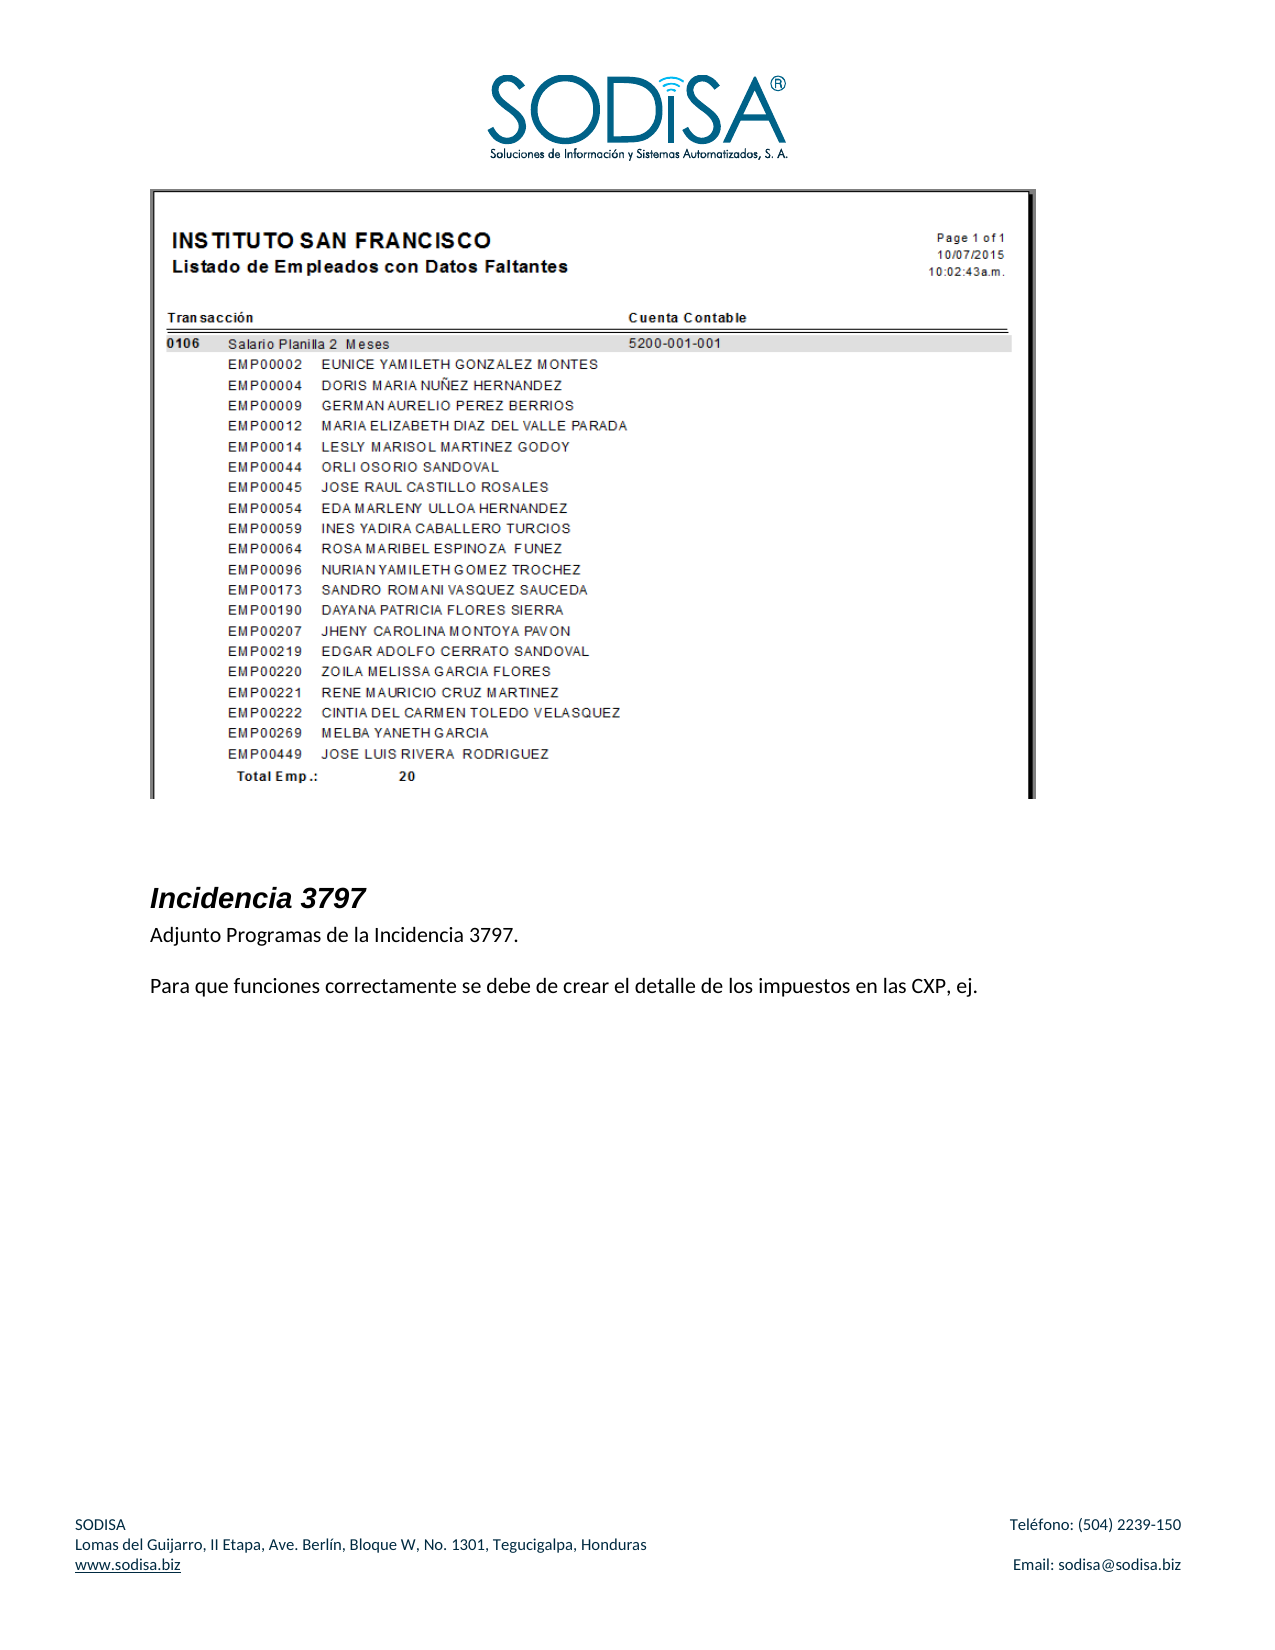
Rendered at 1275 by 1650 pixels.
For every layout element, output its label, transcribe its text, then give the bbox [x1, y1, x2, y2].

subtitle Incidencia 3797 [150, 881, 1125, 915]
text Para que funciones correctamente se debe de crear el detalle de los impuestos en las CXP, ej. [150, 973, 1125, 999]
text Adjunto Programas de la Incidencia 3797. [150, 921, 1125, 948]
picture [150, 189, 1036, 799]
